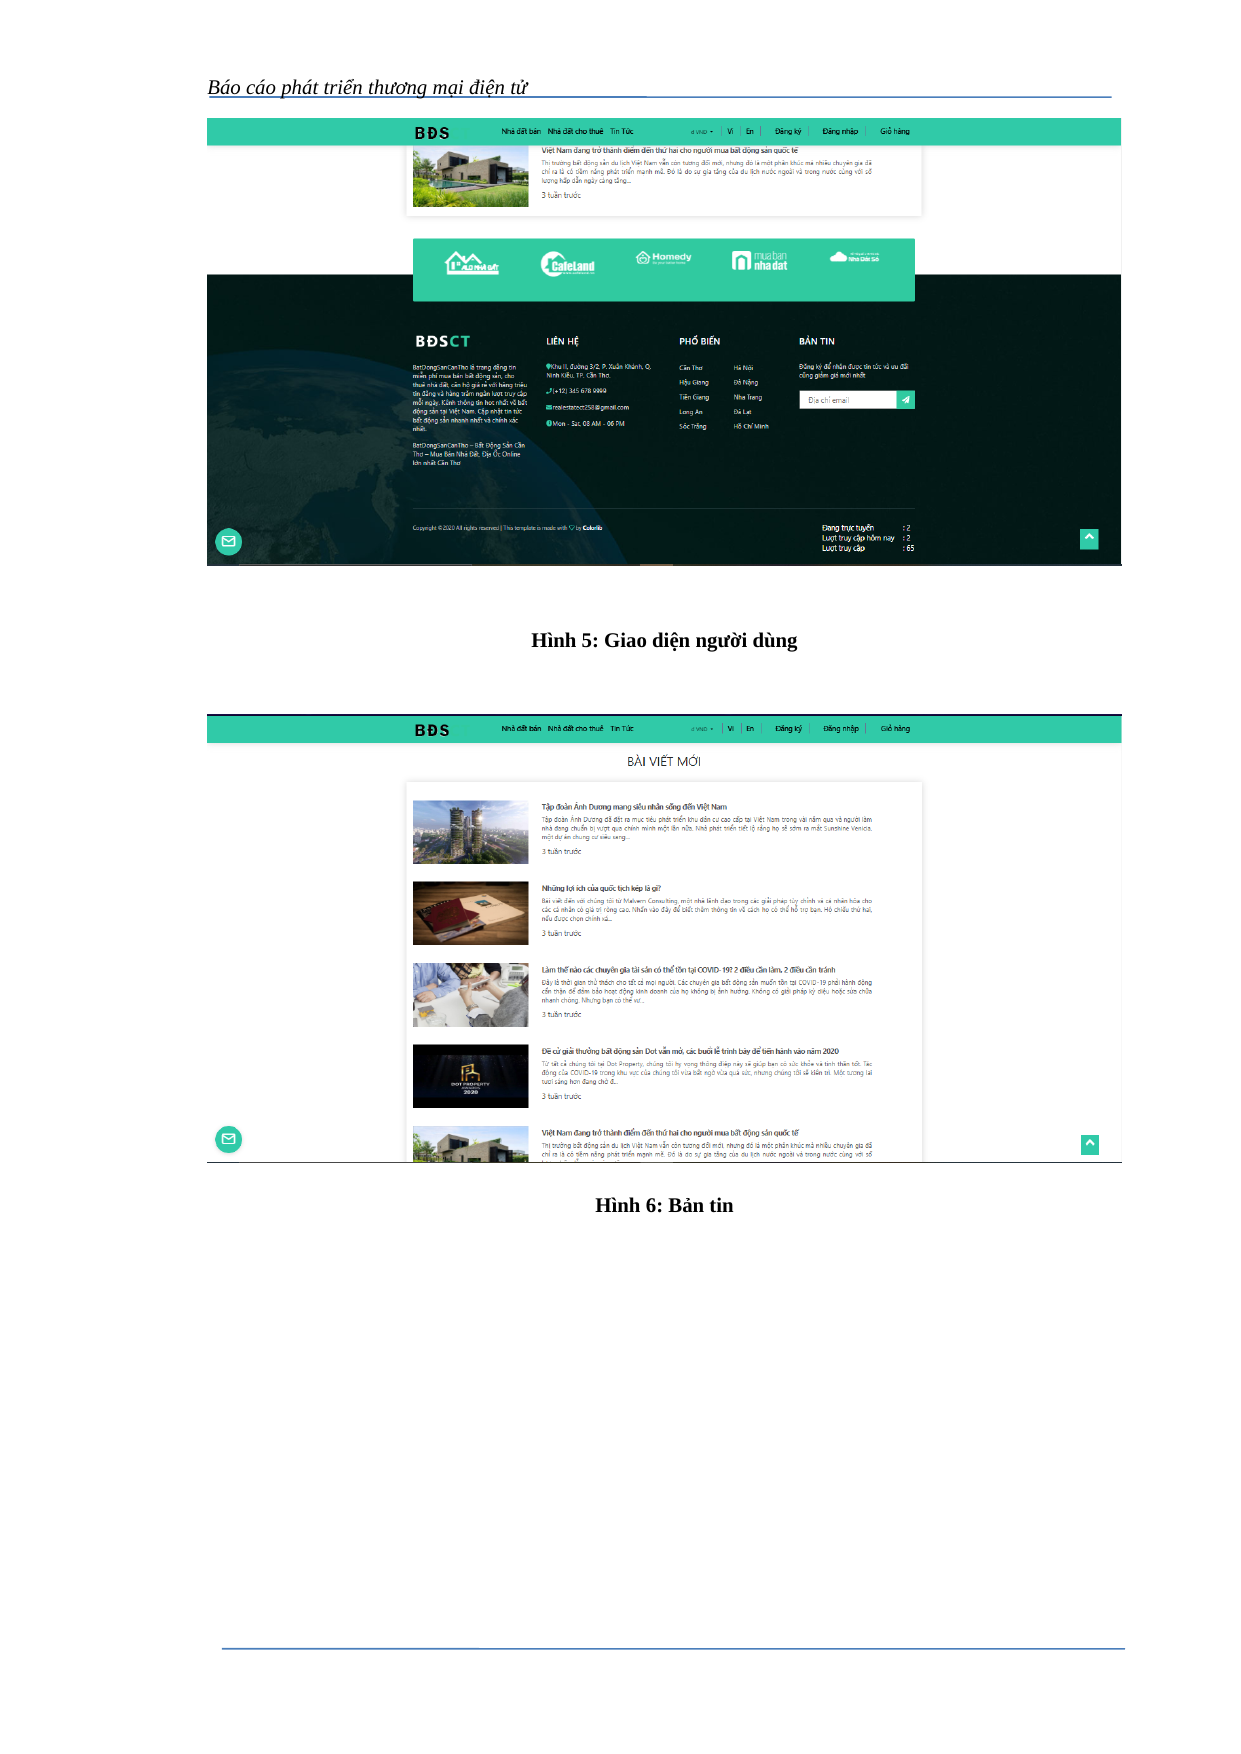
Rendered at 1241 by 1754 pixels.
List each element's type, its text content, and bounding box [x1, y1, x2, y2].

text Hình : Giao diện người dùng [207, 628, 1122, 652]
picture [207, 714, 1122, 1163]
text Hình : Bản tin [207, 1193, 1122, 1217]
picture [207, 118, 1122, 566]
